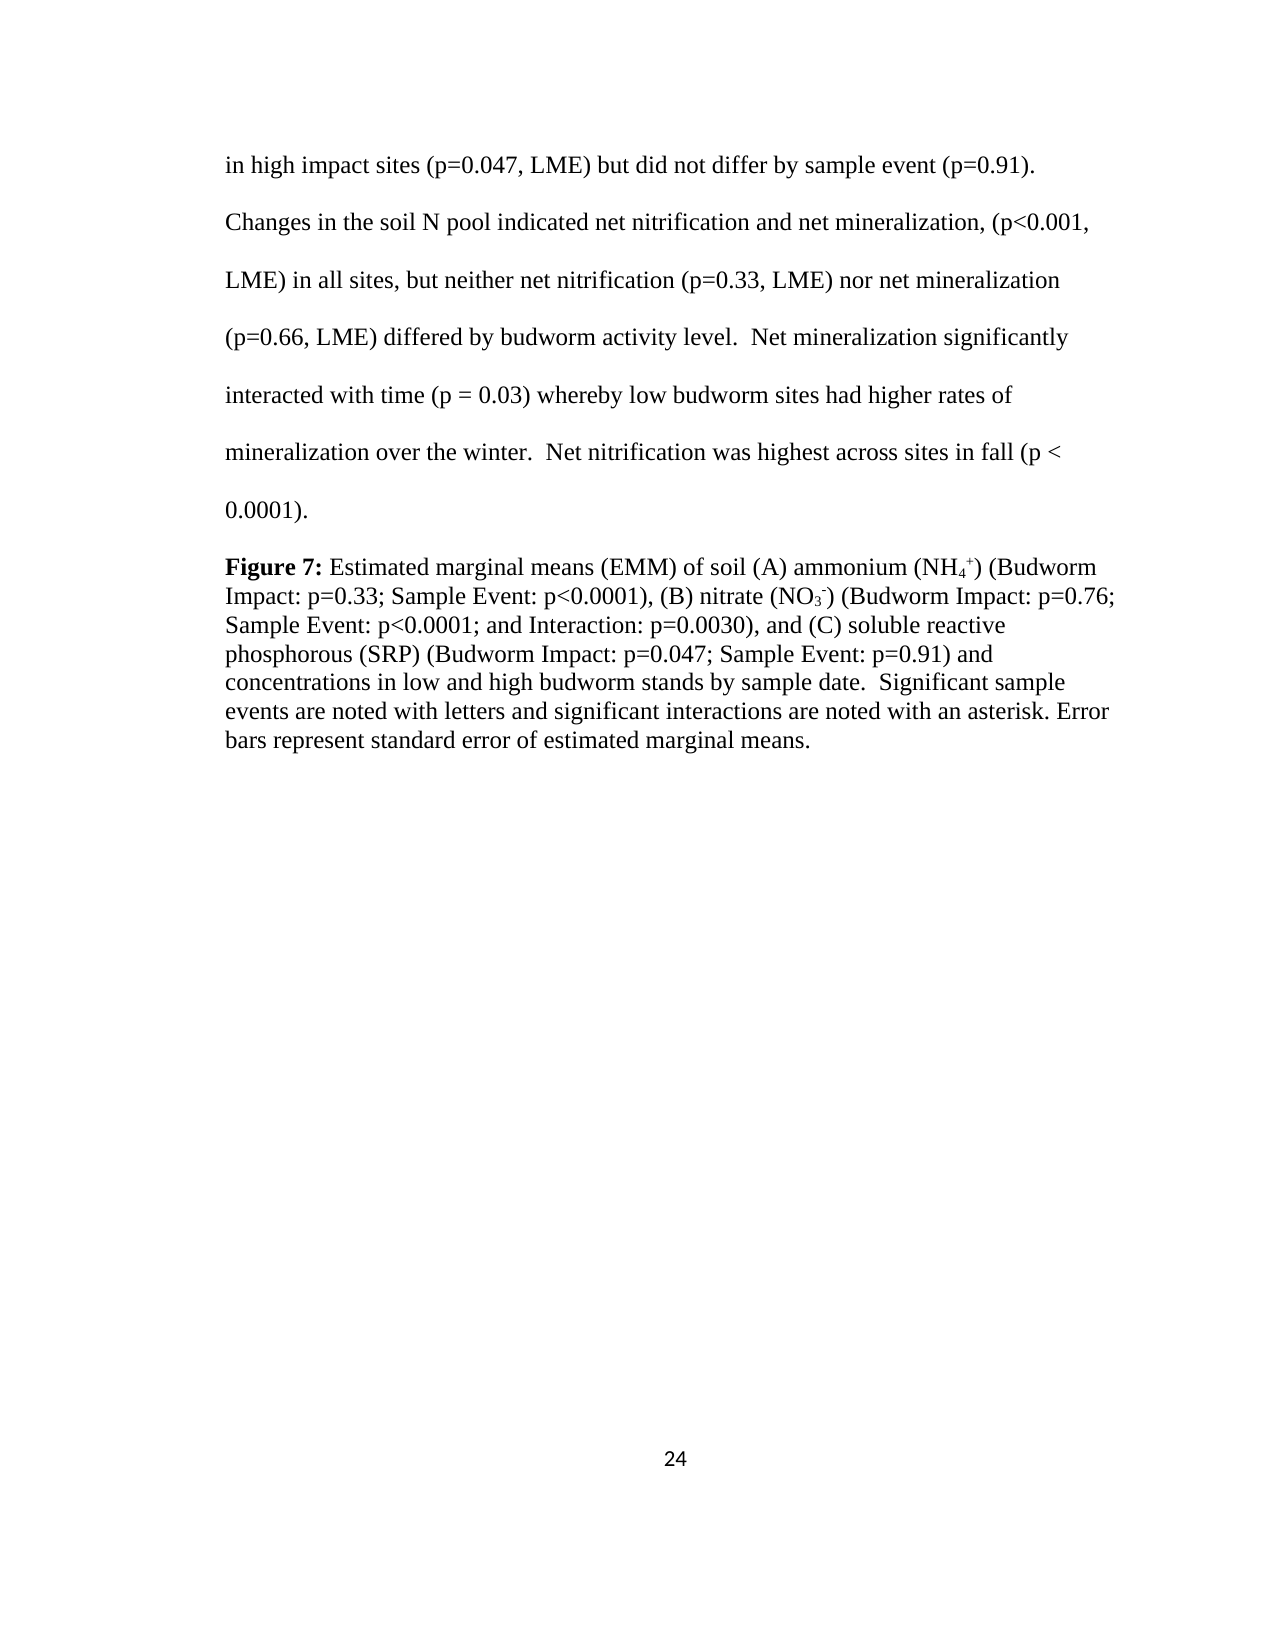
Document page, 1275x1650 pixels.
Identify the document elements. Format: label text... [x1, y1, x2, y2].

text Figure 7: Estimated marginal means (EMM) of soil (A) ammonium (NH4+) (Budworm Impact: p=0.33; Sample Event: p<0.0001), (B) nitrate (NO3-) (Budworm Impact: p=0.76; Sample Event: p<0.0001; and Interaction: p=0.0030), and (C) soluble reactive phosphorous (SRP) (Budworm Impact: p=0.047; Sample Event: p=0.91) and concentrations in low and high budworm stands by sample date. Significant sample events are noted with letters and significant interactions are noted with an asterisk. Error bars represent standard error of estimated marginal means. [225, 552, 1125, 754]
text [225, 150, 1125, 524]
